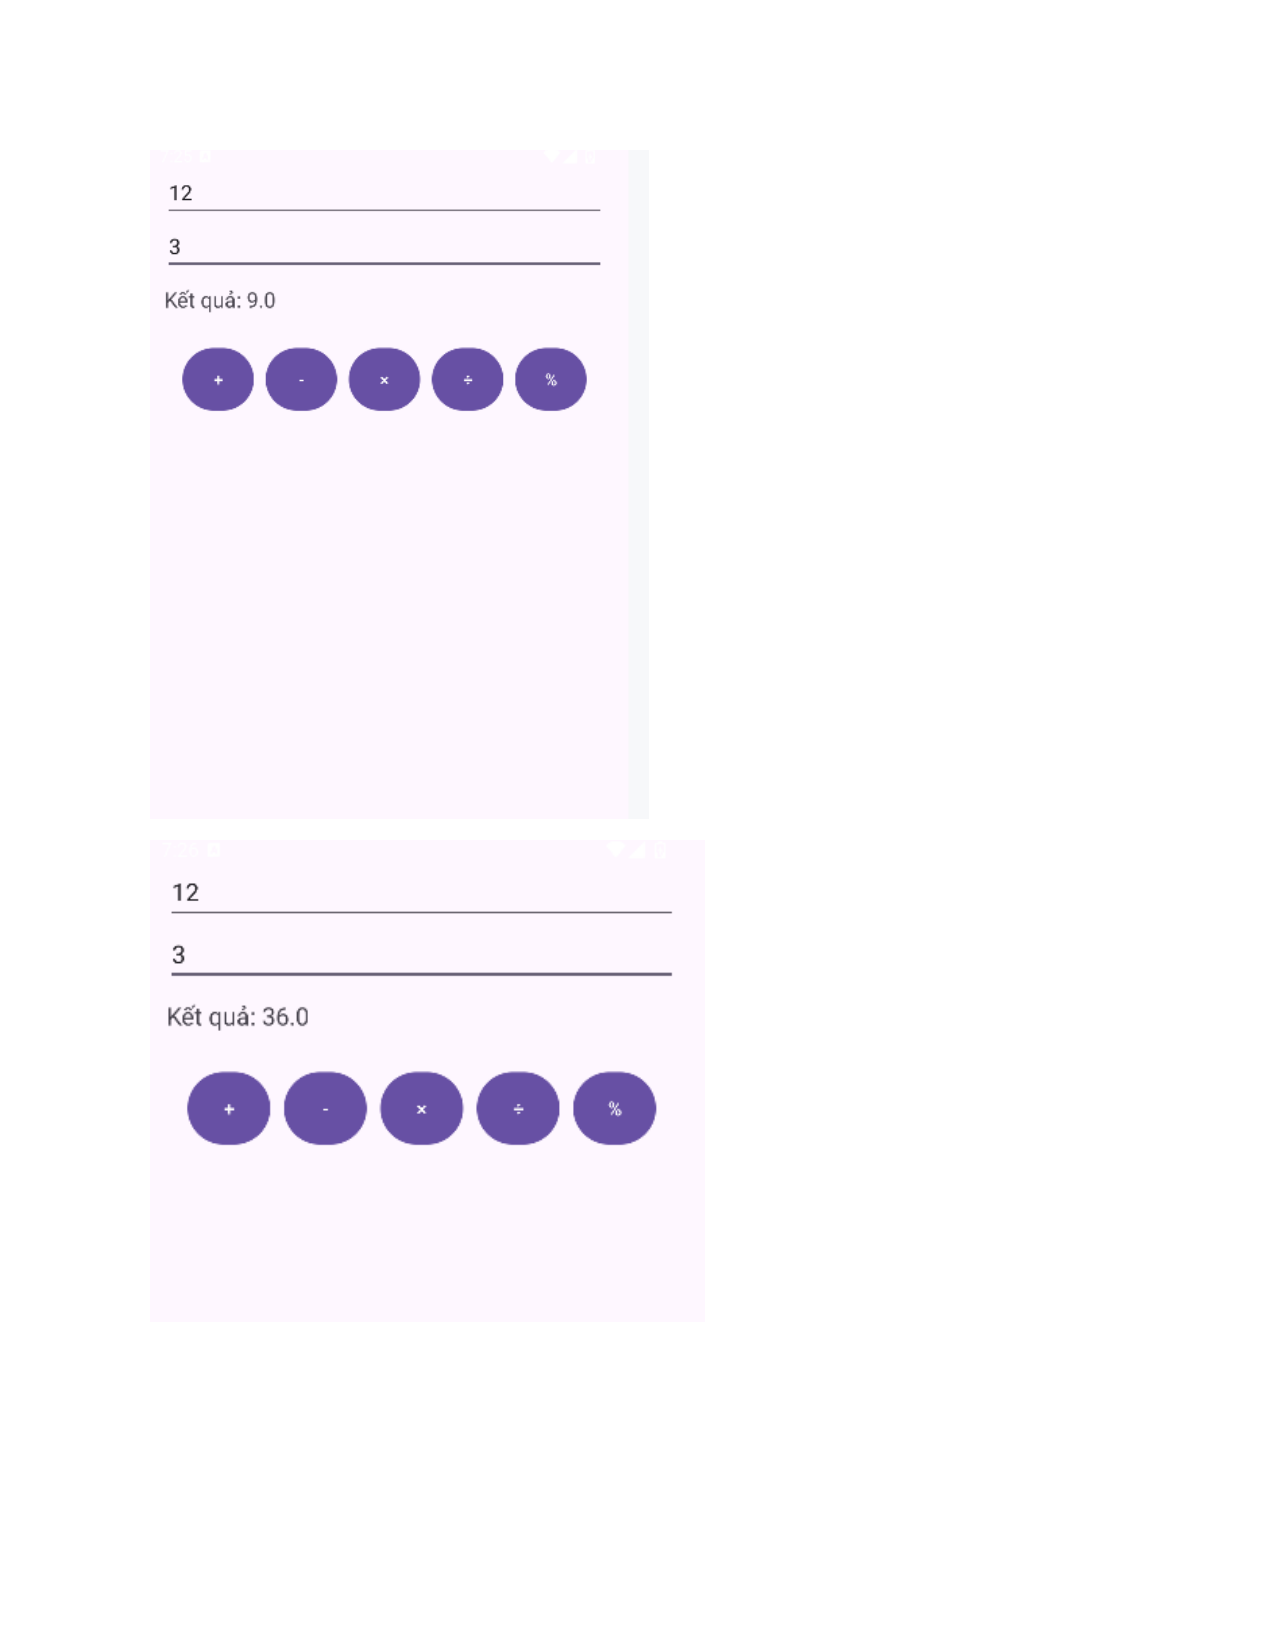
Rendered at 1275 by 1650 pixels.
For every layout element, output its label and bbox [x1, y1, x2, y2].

picture [150, 840, 705, 1322]
picture [150, 150, 649, 819]
